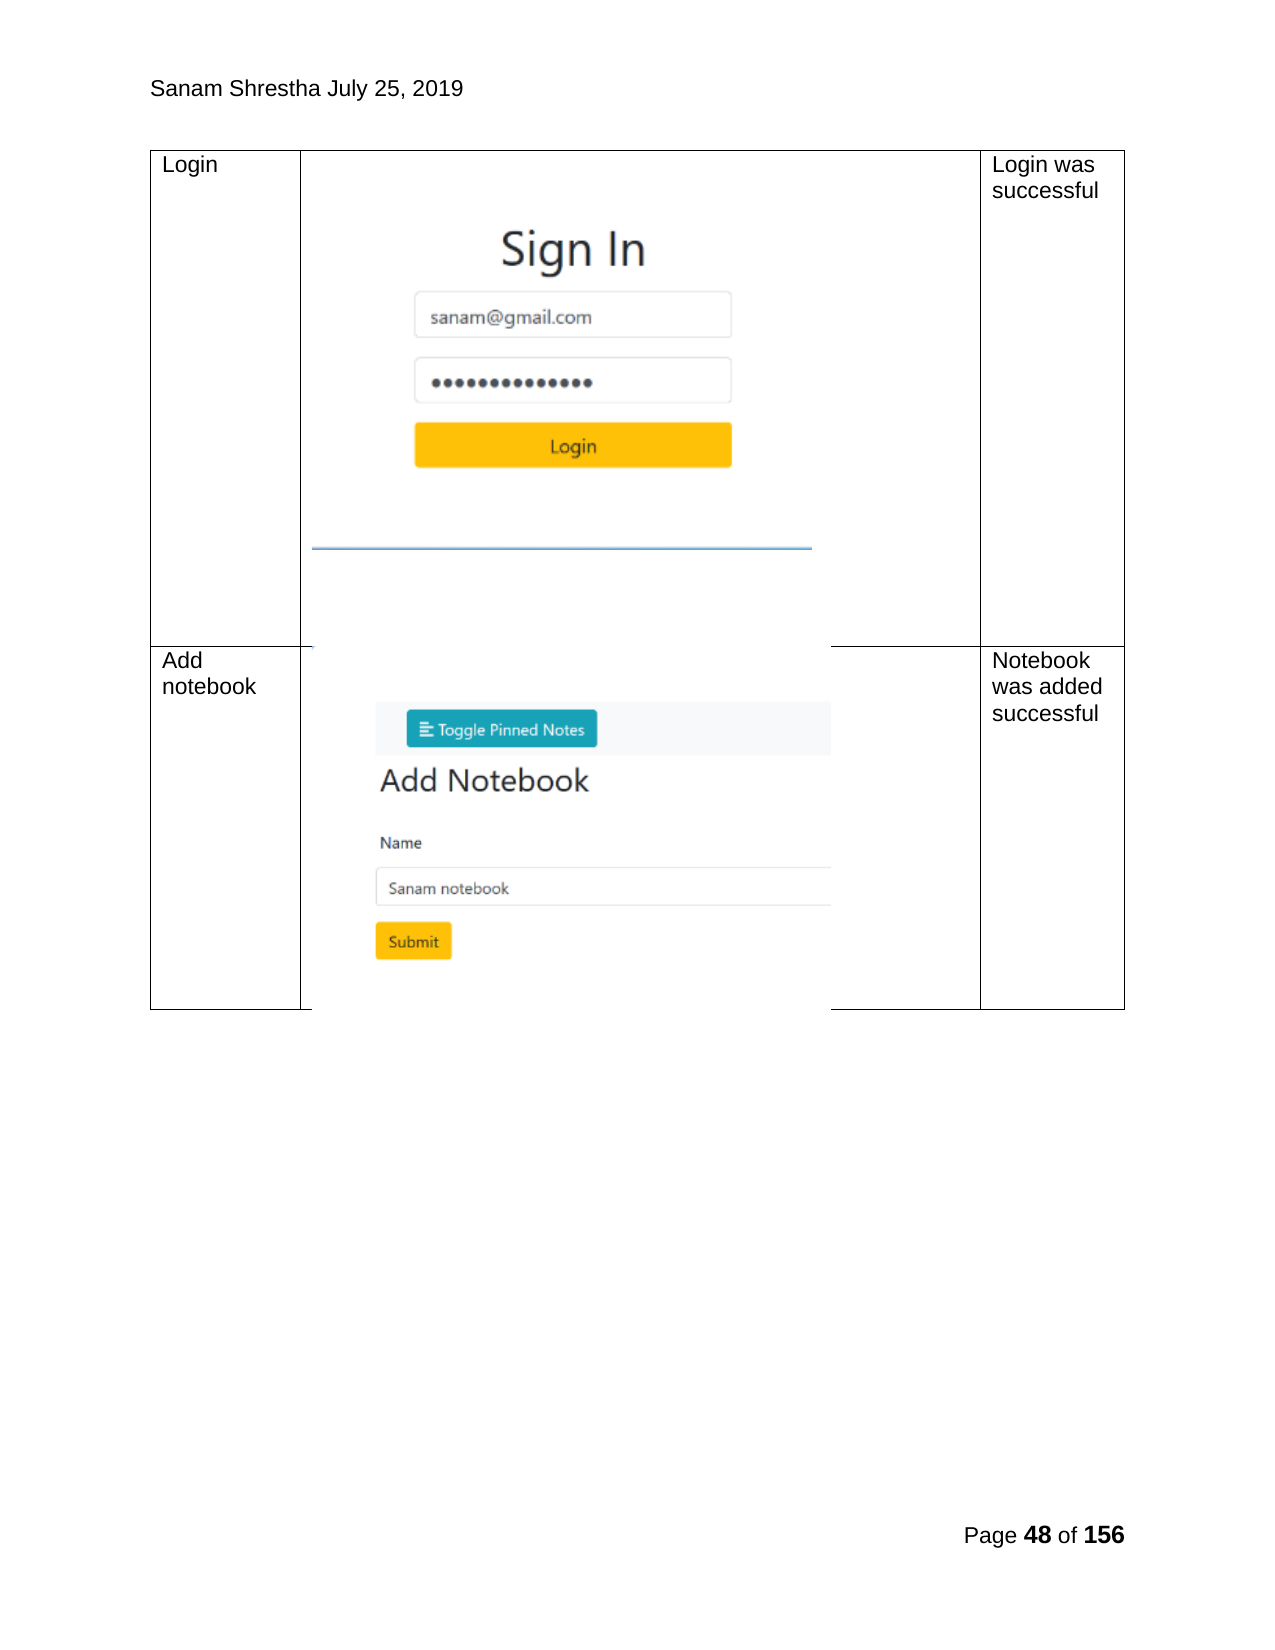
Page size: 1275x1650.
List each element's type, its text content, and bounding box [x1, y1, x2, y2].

table_cell Notebook was added successful [981, 647, 1124, 1009]
table_cell [301, 151, 980, 646]
table_cell Login [151, 151, 300, 646]
table_cell [301, 647, 311, 1009]
picture [311, 151, 812, 550]
table_cell [831, 647, 980, 1009]
picture [311, 646, 831, 1010]
table_cell Login was successful [981, 151, 1124, 646]
table_cell Add notebook [151, 647, 300, 1009]
